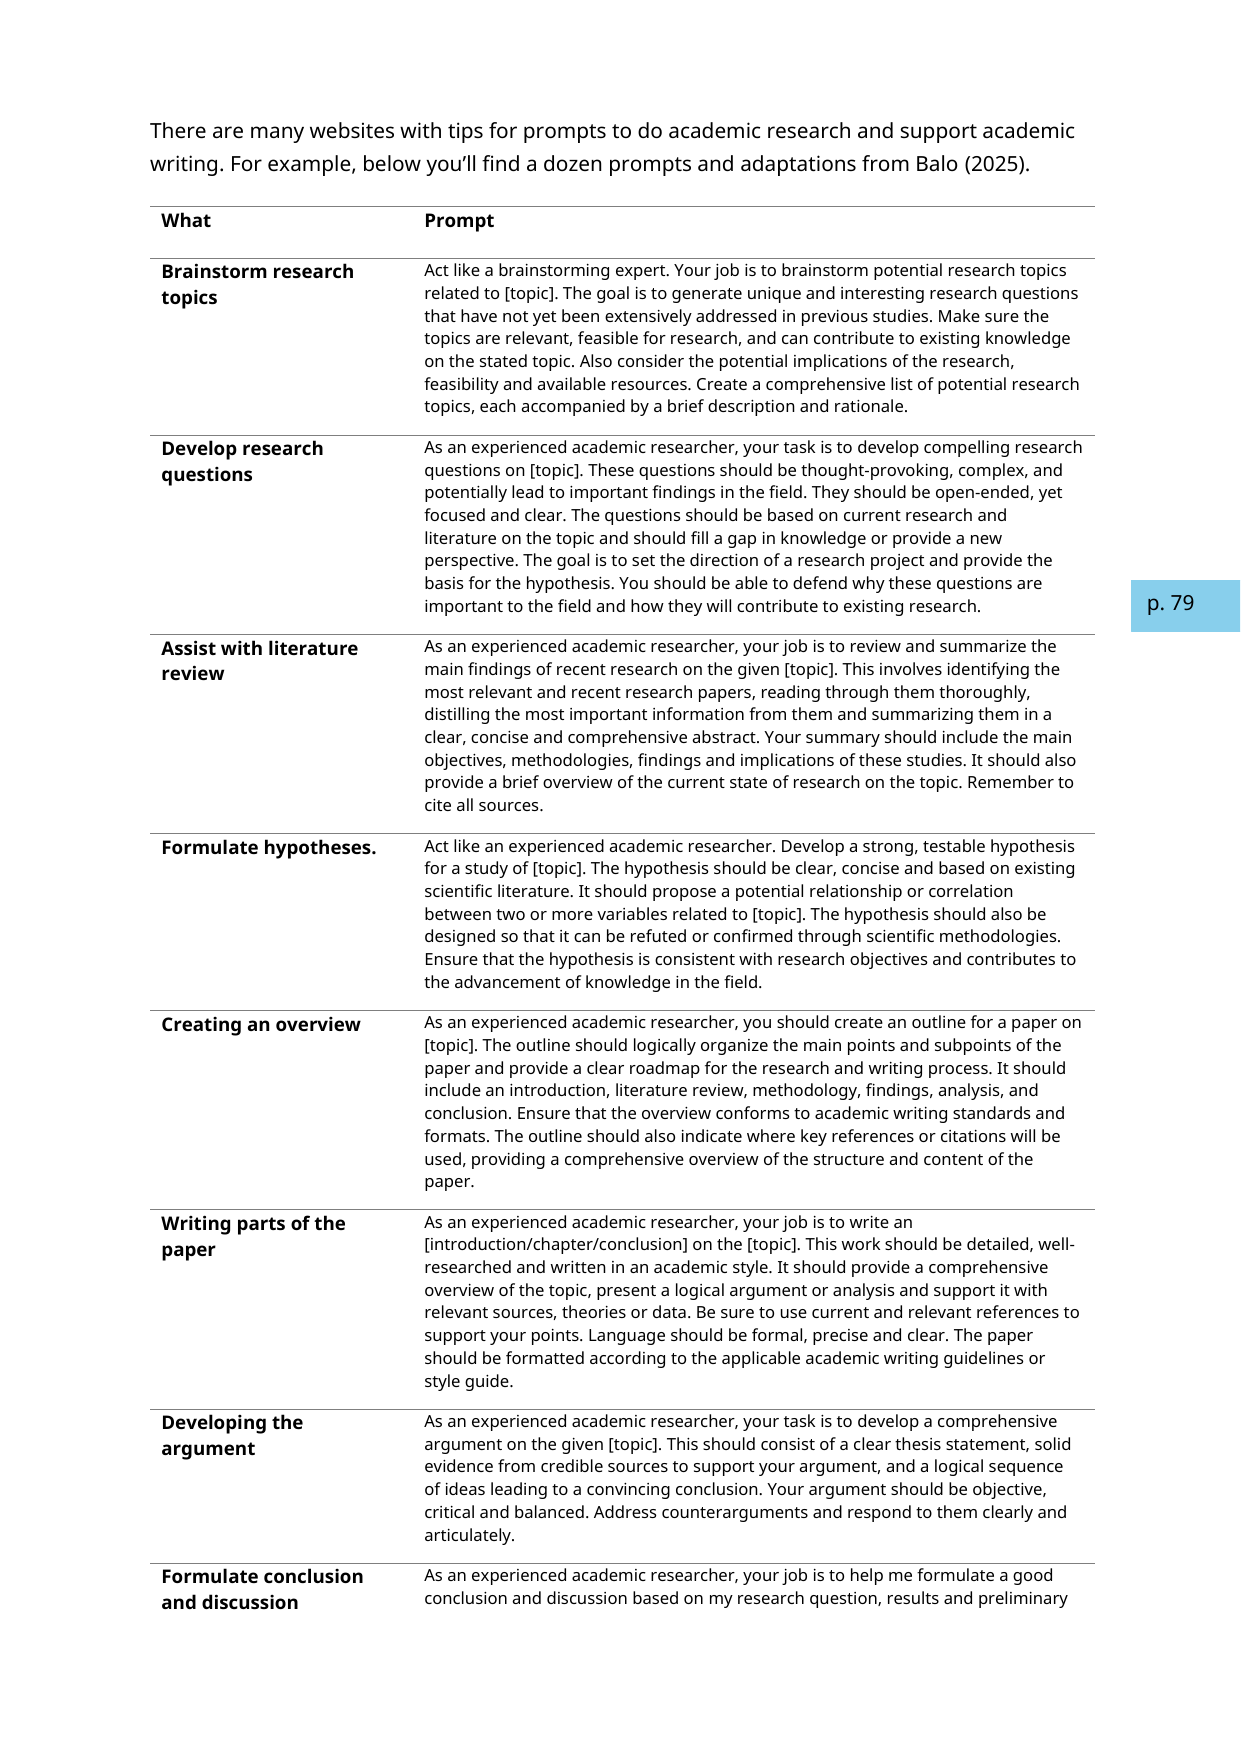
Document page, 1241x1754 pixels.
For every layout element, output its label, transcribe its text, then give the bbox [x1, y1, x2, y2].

table_cell As an experienced academic researcher, your job is to write an [introduction/chapter/conclusion] on the [topic]. This work should be detailed, well-researched and written in an academic style. It should provide a comprehensive overview of the topic, present a logical argument or analysis and support it with relevant sources, theories or data. Be sure to use current and relevant references to support your points. Language should be formal, precise and clear. The paper should be formatted according to the applicable academic writing guidelines or style guide. [413, 1210, 1095, 1409]
table_cell Act like a brainstorming expert. Your job is to brainstorm potential research topics related to [topic]. The goal is to generate unique and interesting research questions that have not yet been extensively addressed in previous studies. Make sure the topics are relevant, feasible for research, and can contribute to existing knowledge on the stated topic. Also consider the potential implications of the research, feasibility and available resources. Create a comprehensive list of potential research topics, each accompanied by a brief description and rationale. [413, 259, 1095, 434]
table_cell Act like an experienced academic researcher. Develop a strong, testable hypothesis for a study of [topic]. The hypothesis should be clear, concise and based on existing scientific literature. It should propose a potential relationship or correlation between two or more variables related to [topic]. The hypothesis should also be designed so that it can be refuted or confirmed through scientific methodologies. Ensure that the hypothesis is consistent with research objectives and contributes to the advancement of knowledge in the field. [413, 834, 1095, 1010]
table_cell Writing parts of the paper [150, 1210, 413, 1409]
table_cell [413, 1564, 1095, 1615]
table_header Prompt [413, 207, 1095, 258]
table_cell As an experienced academic researcher, your job is to review and summarize the main findings of recent research on the given [topic]. This involves identifying the most relevant and recent research papers, reading through them thoroughly, distilling the most important information from them and summarizing them in a clear, concise and comprehensive abstract. Your summary should include the main objectives, methodologies, findings and implications of these studies. It should also provide a brief overview of the current state of research on the topic. Remember to cite all sources. [413, 635, 1095, 833]
table_cell Formulate hypotheses. [150, 834, 413, 1010]
table_cell As an experienced academic researcher, your task is to develop a comprehensive argument on the given [topic]. This should consist of a clear thesis statement, solid evidence from credible sources to support your argument, and a logical sequence of ideas leading to a convincing conclusion. Your argument should be objective, critical and balanced. Address counterarguments and respond to them clearly and articulately. [413, 1410, 1095, 1563]
table_header What [150, 207, 413, 258]
table_cell Assist with literature review [150, 635, 413, 833]
table_cell Creating an overview [150, 1011, 413, 1209]
table_cell Brainstorm research topics [150, 259, 413, 434]
table_cell As an experienced academic researcher, you should create an outline for a paper on [topic]. The outline should logically organize the main points and subpoints of the paper and provide a clear roadmap for the research and writing process. It should include an introduction, literature review, methodology, findings, analysis, and conclusion. Ensure that the overview conforms to academic writing standards and formats. The outline should also indicate where key references or citations will be used, providing a comprehensive overview of the structure and content of the paper. [413, 1011, 1095, 1209]
table_cell As an experienced academic researcher, your task is to develop compelling research questions on [topic]. These questions should be thought-provoking, complex, and potentially lead to important findings in the field. They should be open-ended, yet focused and clear. The questions should be based on current research and literature on the topic and should fill a gap in knowledge or provide a new perspective. The goal is to set the direction of a research project and provide the basis for the hypothesis. You should be able to defend why these questions are important to the field and how they will contribute to existing research. [413, 436, 1095, 634]
table_cell Developing the argument [150, 1410, 413, 1563]
table_cell Develop research questions [150, 436, 413, 634]
text There are many websites with tips for prompts to do academic research and support academic writing. For example, below you’ll find a dozen prompts and adaptations from Balo (2025). [150, 116, 1090, 177]
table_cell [150, 1564, 413, 1615]
